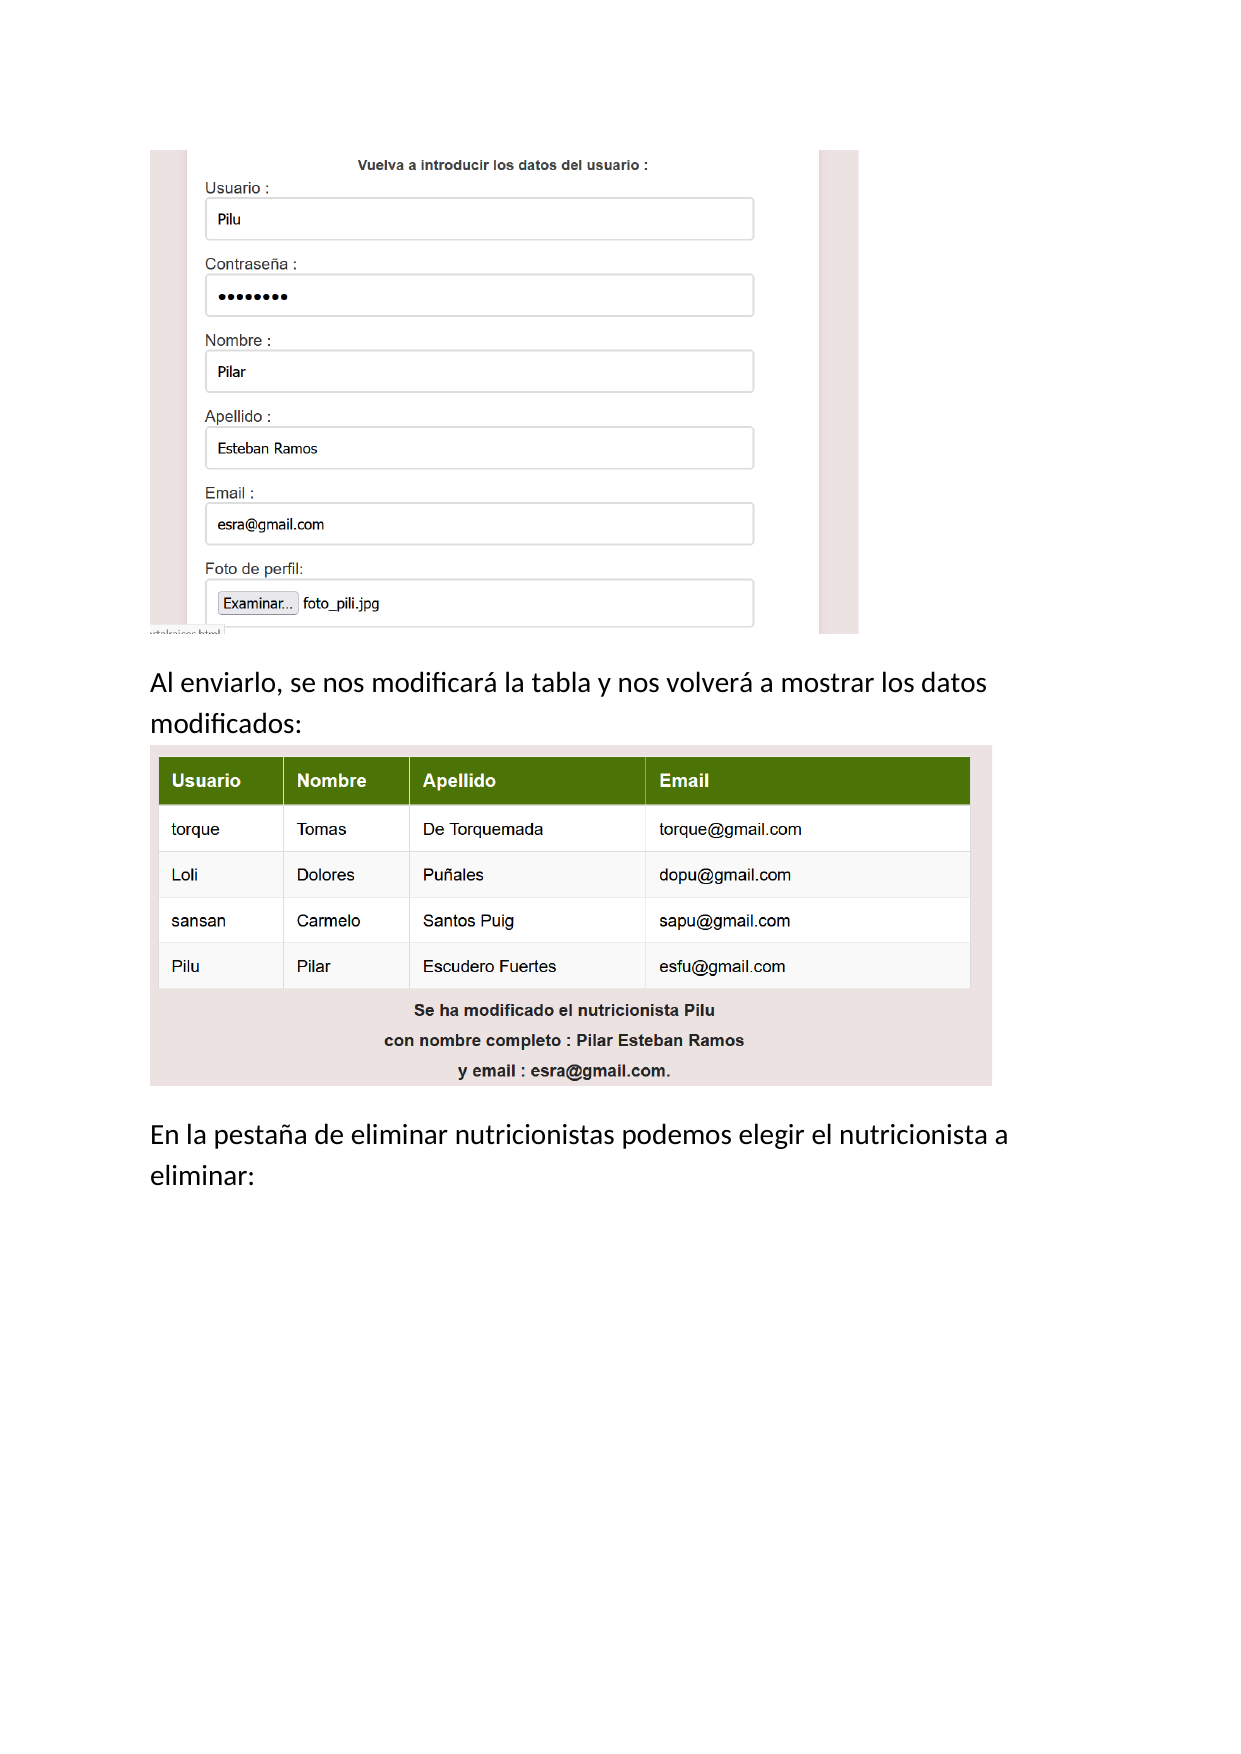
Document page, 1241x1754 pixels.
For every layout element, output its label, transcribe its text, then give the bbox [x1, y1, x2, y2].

text En la pestaña de eliminar nutricionistas podemos elegir el nutricionista a eliminar: [150, 1116, 1090, 1193]
picture [150, 745, 993, 1086]
picture [150, 150, 859, 634]
